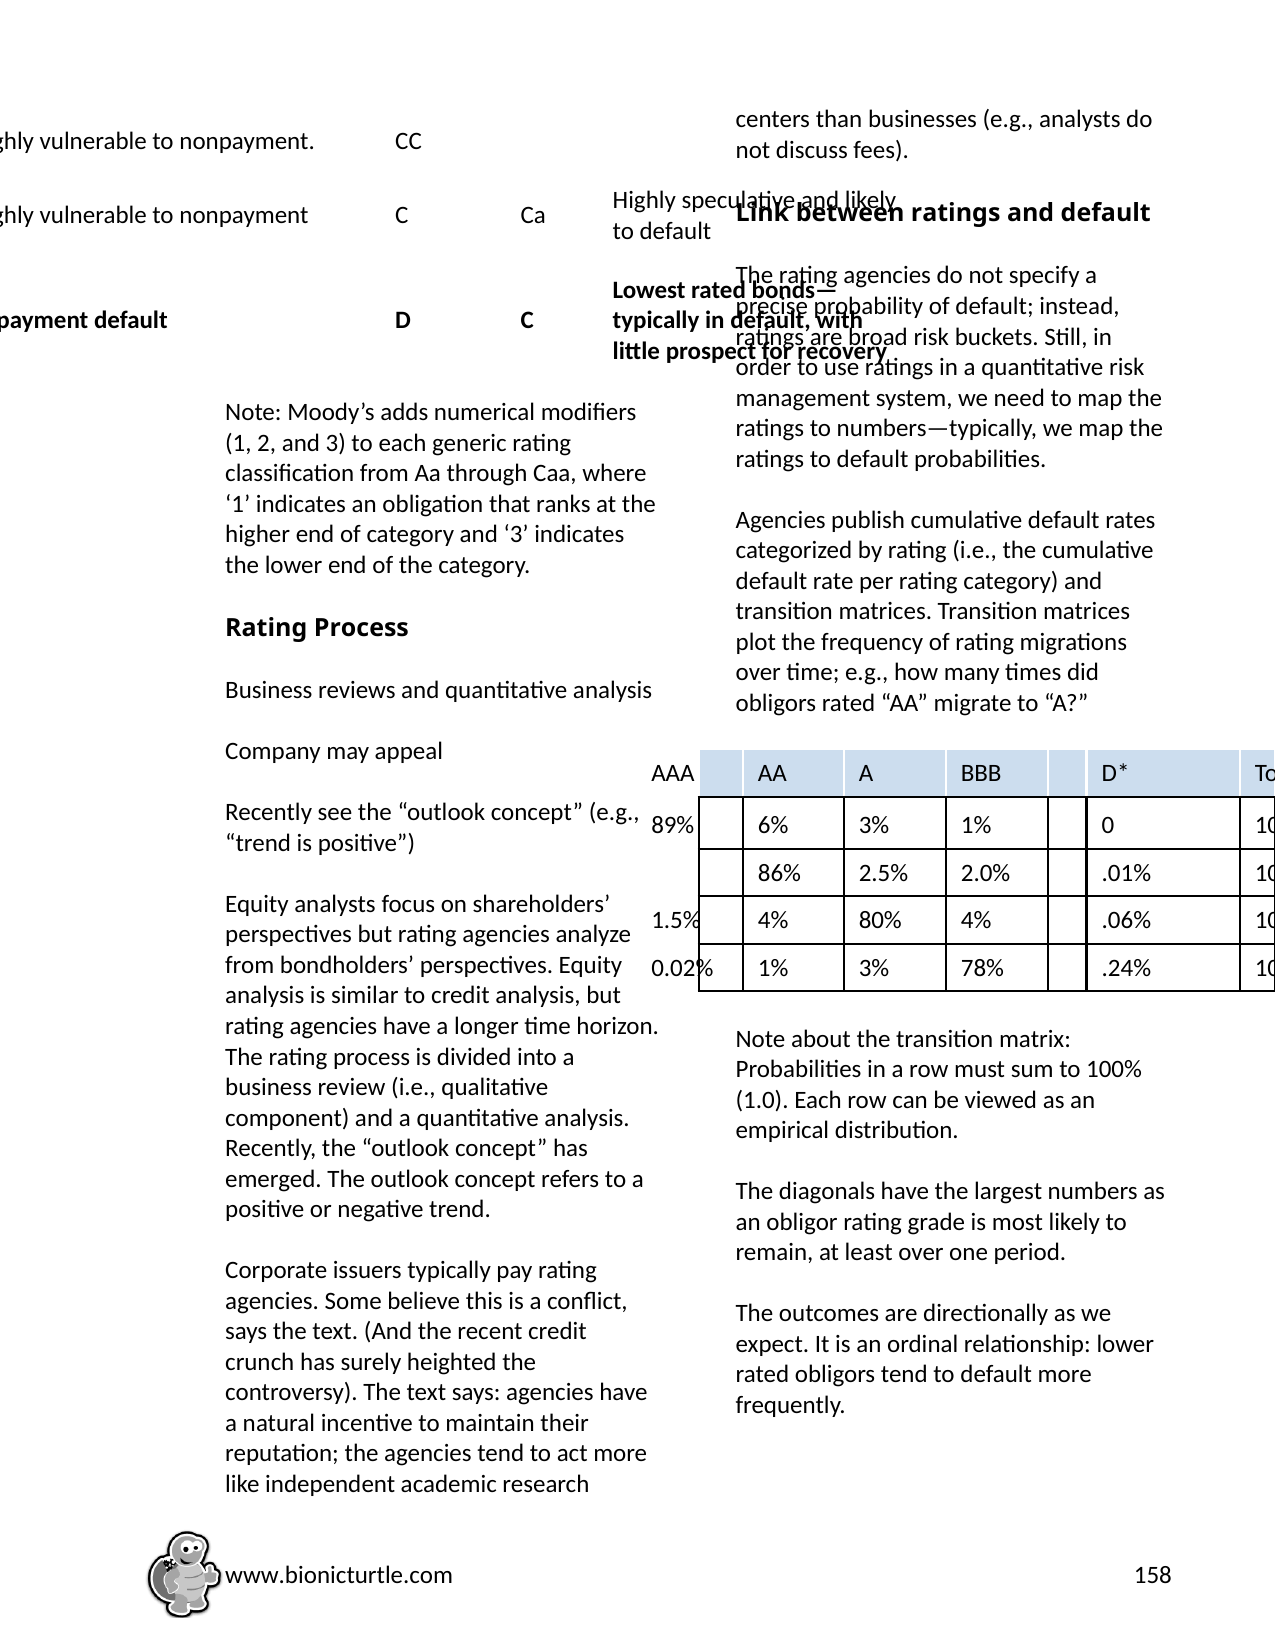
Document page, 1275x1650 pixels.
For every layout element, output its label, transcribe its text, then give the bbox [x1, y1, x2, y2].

text The outcomes are directionally as we expect. It is an ordinal relationship: lower rated obligors tend to default more frequently. [735, 1297, 1172, 1419]
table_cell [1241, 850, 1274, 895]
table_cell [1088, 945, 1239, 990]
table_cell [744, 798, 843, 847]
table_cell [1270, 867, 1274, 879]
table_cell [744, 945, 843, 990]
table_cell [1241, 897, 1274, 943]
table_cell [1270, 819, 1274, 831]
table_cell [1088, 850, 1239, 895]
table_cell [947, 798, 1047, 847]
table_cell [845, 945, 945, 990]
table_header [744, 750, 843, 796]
text The rating agencies do not specify a precise probability of default; instead, ratings are broad risk buckets. Still, in order to use ratings in a quantitative risk management system, we need to map the ratings to numbers—typically, we map the ratings to default probabilities. [735, 260, 1172, 473]
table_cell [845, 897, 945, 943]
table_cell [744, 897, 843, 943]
subtitle Rating Process [225, 610, 662, 644]
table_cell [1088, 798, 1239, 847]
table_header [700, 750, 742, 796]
text The diagonals have the largest numbers as an obligor rating grade is most likely to remain, at least over one period. [735, 1175, 1172, 1267]
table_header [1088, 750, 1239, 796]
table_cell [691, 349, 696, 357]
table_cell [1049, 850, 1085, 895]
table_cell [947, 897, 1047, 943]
text Note about the transition matrix: [735, 1023, 1172, 1053]
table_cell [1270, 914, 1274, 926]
text Recently see the “outlook concept” (e.g., “trend is positive”) [225, 796, 662, 857]
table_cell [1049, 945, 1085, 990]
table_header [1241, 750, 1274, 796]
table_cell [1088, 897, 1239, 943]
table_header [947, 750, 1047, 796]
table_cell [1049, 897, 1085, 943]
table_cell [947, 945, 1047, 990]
text Business reviews and quantitative analysis [225, 674, 662, 705]
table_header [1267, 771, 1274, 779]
text Agencies publish cumulative default rates categorized by rating (i.e., the cumulative default rate per rating category) and transition matrices. Transition matrices plot the frequency of rating migrations over time; e.g., how many times did obligors rated “AA” migrate to “A?” [735, 504, 1172, 717]
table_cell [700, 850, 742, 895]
text Company may appeal [225, 735, 662, 766]
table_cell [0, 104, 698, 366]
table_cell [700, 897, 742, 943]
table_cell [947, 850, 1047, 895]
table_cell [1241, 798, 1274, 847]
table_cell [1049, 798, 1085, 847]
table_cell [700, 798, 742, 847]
text Note: Moody’s adds numerical modifiers (1, 2, and 3) to each generic rating classification from Aa through Caa, where ‘1’ indicates an obligation that ranks at the higher end of category and ‘3’ indicates the lower end of the category. [225, 396, 662, 579]
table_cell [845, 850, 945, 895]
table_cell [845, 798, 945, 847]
text . Some believe this is a conflict, says the text. (And the recent credit crunch has surely heighted the controversy). The text says: agencies have a natural incentive to maintain their reputation; the agencies tend to act more like independent academic research centers than businesses (e.g., analysts do not discuss fees). [225, 1254, 662, 1498]
subtitle Link between ratings and default [735, 195, 1172, 229]
text Equity analysts focus on shareholders’ perspectives but rating agencies analyze from bondholders’ perspectives. Equity analysis is similar to credit analysis, but rating agencies have a longer time horizon. The rating process is divided into a business review (i.e., qualitative component) and a quantitative analysis. Recently, the “outlook concept” has emerged. The outlook concept refers to a positive or negative trend. [225, 888, 662, 1224]
text Probabilities in a row must sum to 100% (1.0). Each row can be viewed as an empirical distribution. [735, 1053, 1172, 1145]
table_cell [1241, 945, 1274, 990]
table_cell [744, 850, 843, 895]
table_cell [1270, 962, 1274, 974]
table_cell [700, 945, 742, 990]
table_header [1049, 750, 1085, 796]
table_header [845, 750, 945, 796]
text . Some believe this is a conflict, says the text. (And the recent credit crunch has surely heighted the controversy). The text says: agencies have a natural incentive to maintain their reputation; the agencies tend to act more like independent academic research centers than businesses (e.g., analysts do not discuss fees). [735, 103, 1172, 164]
